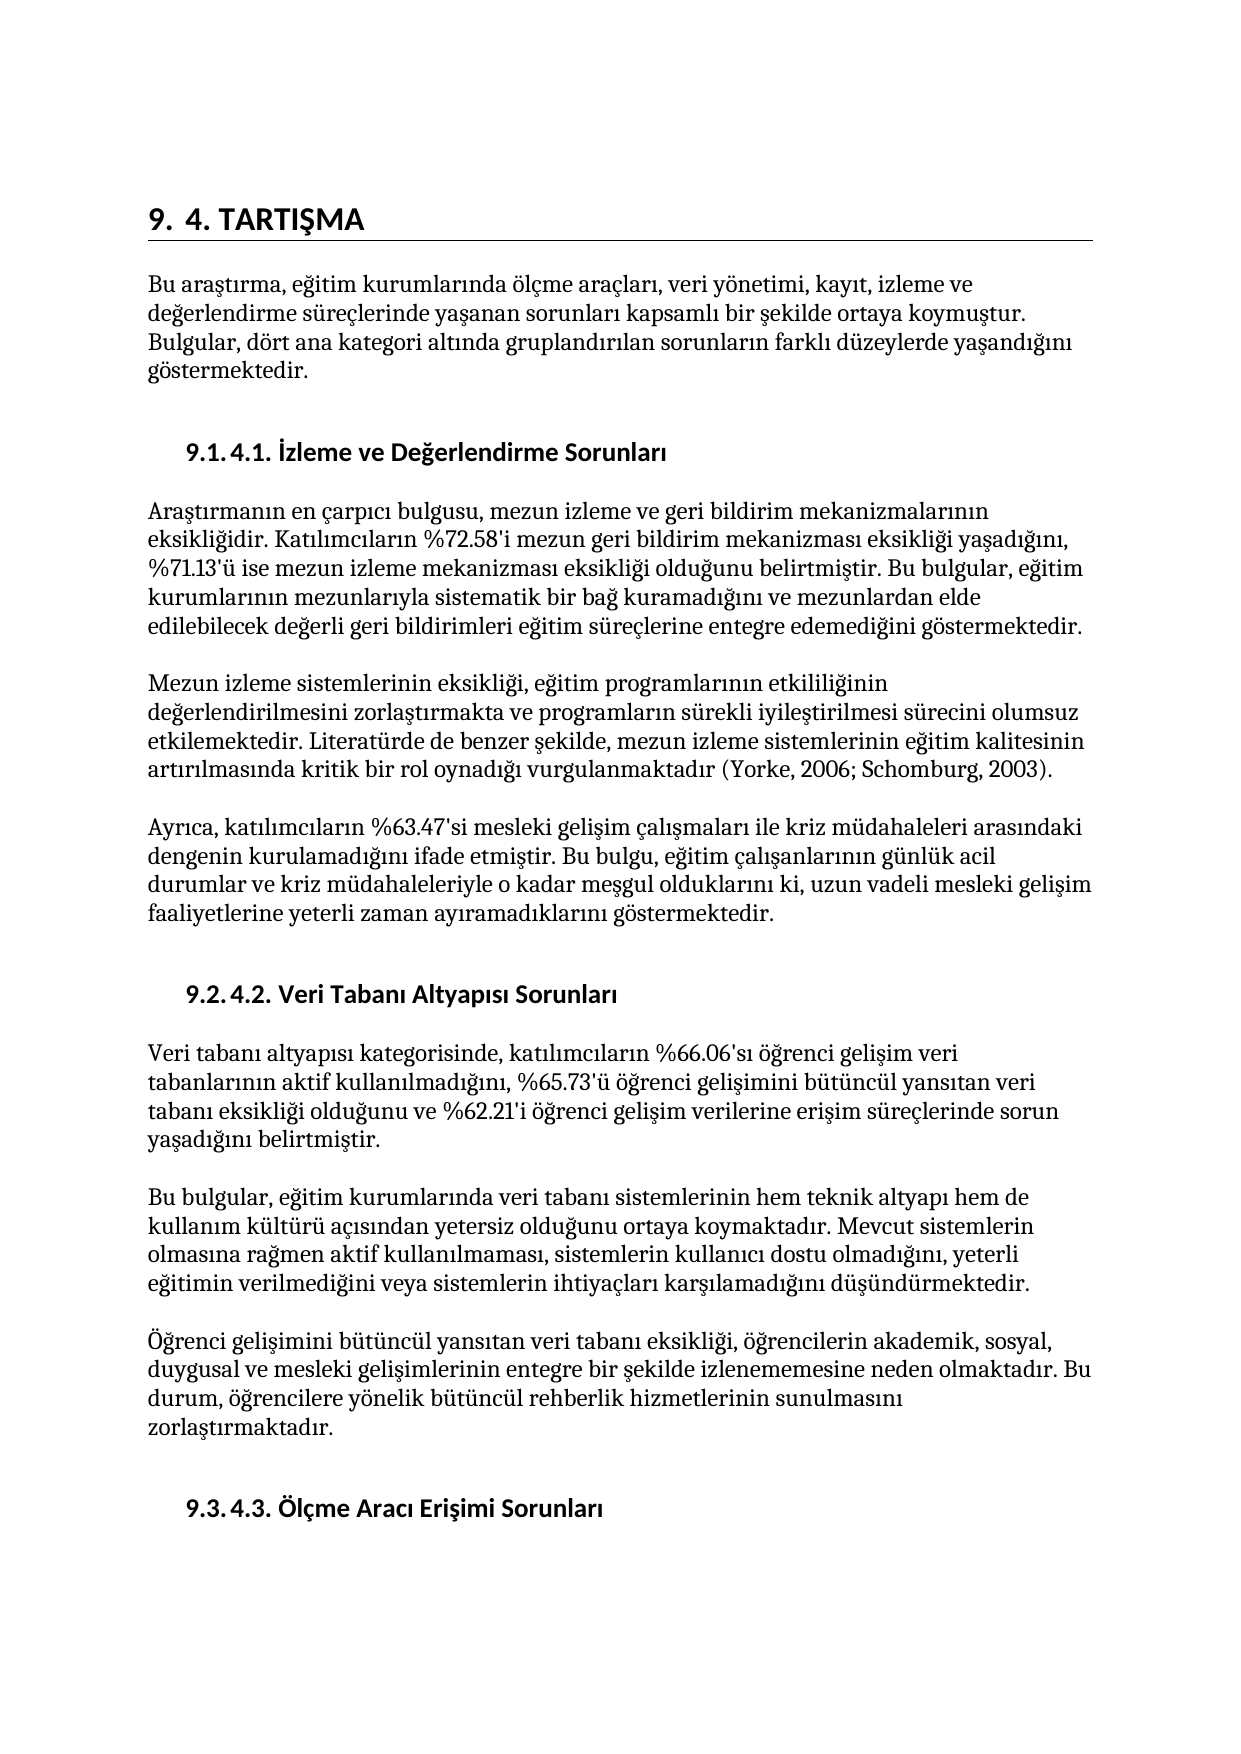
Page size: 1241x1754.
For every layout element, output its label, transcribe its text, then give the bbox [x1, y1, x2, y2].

text Bu araştırma, eğitim kurumlarında ölçme araçları, veri yönetimi, kayıt, izleme ve değerlendirme süreçlerinde yaşanan sorunları kapsamlı bir şekilde ortaya koymuştur. Bulgular, dört ana kategori altında gruplandırılan sorunların farklı düzeylerde yaşandığını göstermektedir. [148, 270, 1093, 385]
subtitle 4.1. İzleme ve Değerlendirme Sorunları [185, 435, 1093, 468]
subtitle 4.2. Veri Tabanı Altyapısı Sorunları [185, 977, 1093, 1010]
subtitle 4.3. Ölçme Aracı Erişimi Sorunları [185, 1491, 1093, 1524]
subtitle 4. TARTIŞMA [148, 198, 1093, 240]
text Veri tabanı altyapısı kategorisinde, katılımcıların %66.06'sı öğrenci gelişim veri tabanlarının aktif kullanılmadığını, %65.73'ü öğrenci gelişimini bütüncül yansıtan veri tabanı eksikliği olduğunu ve %62.21'i öğrenci gelişim verilerine erişim süreçlerinde sorun yaşadığını belirtmiştir. [148, 1039, 1093, 1154]
text Ayrıca, katılımcıların %63.47'si mesleki gelişim çalışmaları ile kriz müdahaleleri arasındaki dengenin kurulamadığını ifade etmiştir. Bu bulgu, eğitim çalışanlarının günlük acil durumlar ve kriz müdahaleleriyle o kadar meşgul olduklarını ki, uzun vadeli mesleki gelişim faaliyetlerine yeterli zaman ayıramadıklarını göstermektedir. [148, 813, 1093, 928]
text Mezun izleme sistemlerinin eksikliği, eğitim programlarının etkililiğinin değerlendirilmesini zorlaştırmakta ve programların sürekli iyileştirilmesi sürecini olumsuz etkilemektedir. Literatürde de benzer şekilde, mezun izleme sistemlerinin eğitim kalitesinin artırılmasında kritik bir rol oynadığı vurgulanmaktadır (Yorke, 2006; Schomburg, 2003). [148, 669, 1093, 784]
text Bu bulgular, eğitim kurumlarında veri tabanı sistemlerinin hem teknik altyapı hem de kullanım kültürü açısından yetersiz olduğunu ortaya koymaktadır. Mevcut sistemlerin olmasına rağmen aktif kullanılmaması, sistemlerin kullanıcı dostu olmadığını, yeterli eğitimin verilmediğini veya sistemlerin ihtiyaçları karşılamadığını düşündürmektedir. [148, 1183, 1093, 1298]
text Araştırmanın en çarpıcı bulgusu, mezun izleme ve geri bildirim mekanizmalarının eksikliğidir. Katılımcıların %72.58'i mezun geri bildirim mekanizması eksikliği yaşadığını, %71.13'ü ise mezun izleme mekanizması eksikliği olduğunu belirtmiştir. Bu bulgular, eğitim kurumlarının mezunlarıyla sistematik bir bağ kuramadığını ve mezunlardan elde edilebilecek değerli geri bildirimleri eğitim süreçlerine entegre edemediğini göstermektedir. [148, 497, 1093, 640]
text Öğrenci gelişimini bütüncül yansıtan veri tabanı eksikliği, öğrencilerin akademik, sosyal, duygusal ve mesleki gelişimlerinin entegre bir şekilde izlenememesine neden olmaktadır. Bu durum, öğrencilere yönelik bütüncül rehberlik hizmetlerinin sunulmasını zorlaştırmaktadır. [148, 1327, 1093, 1442]
